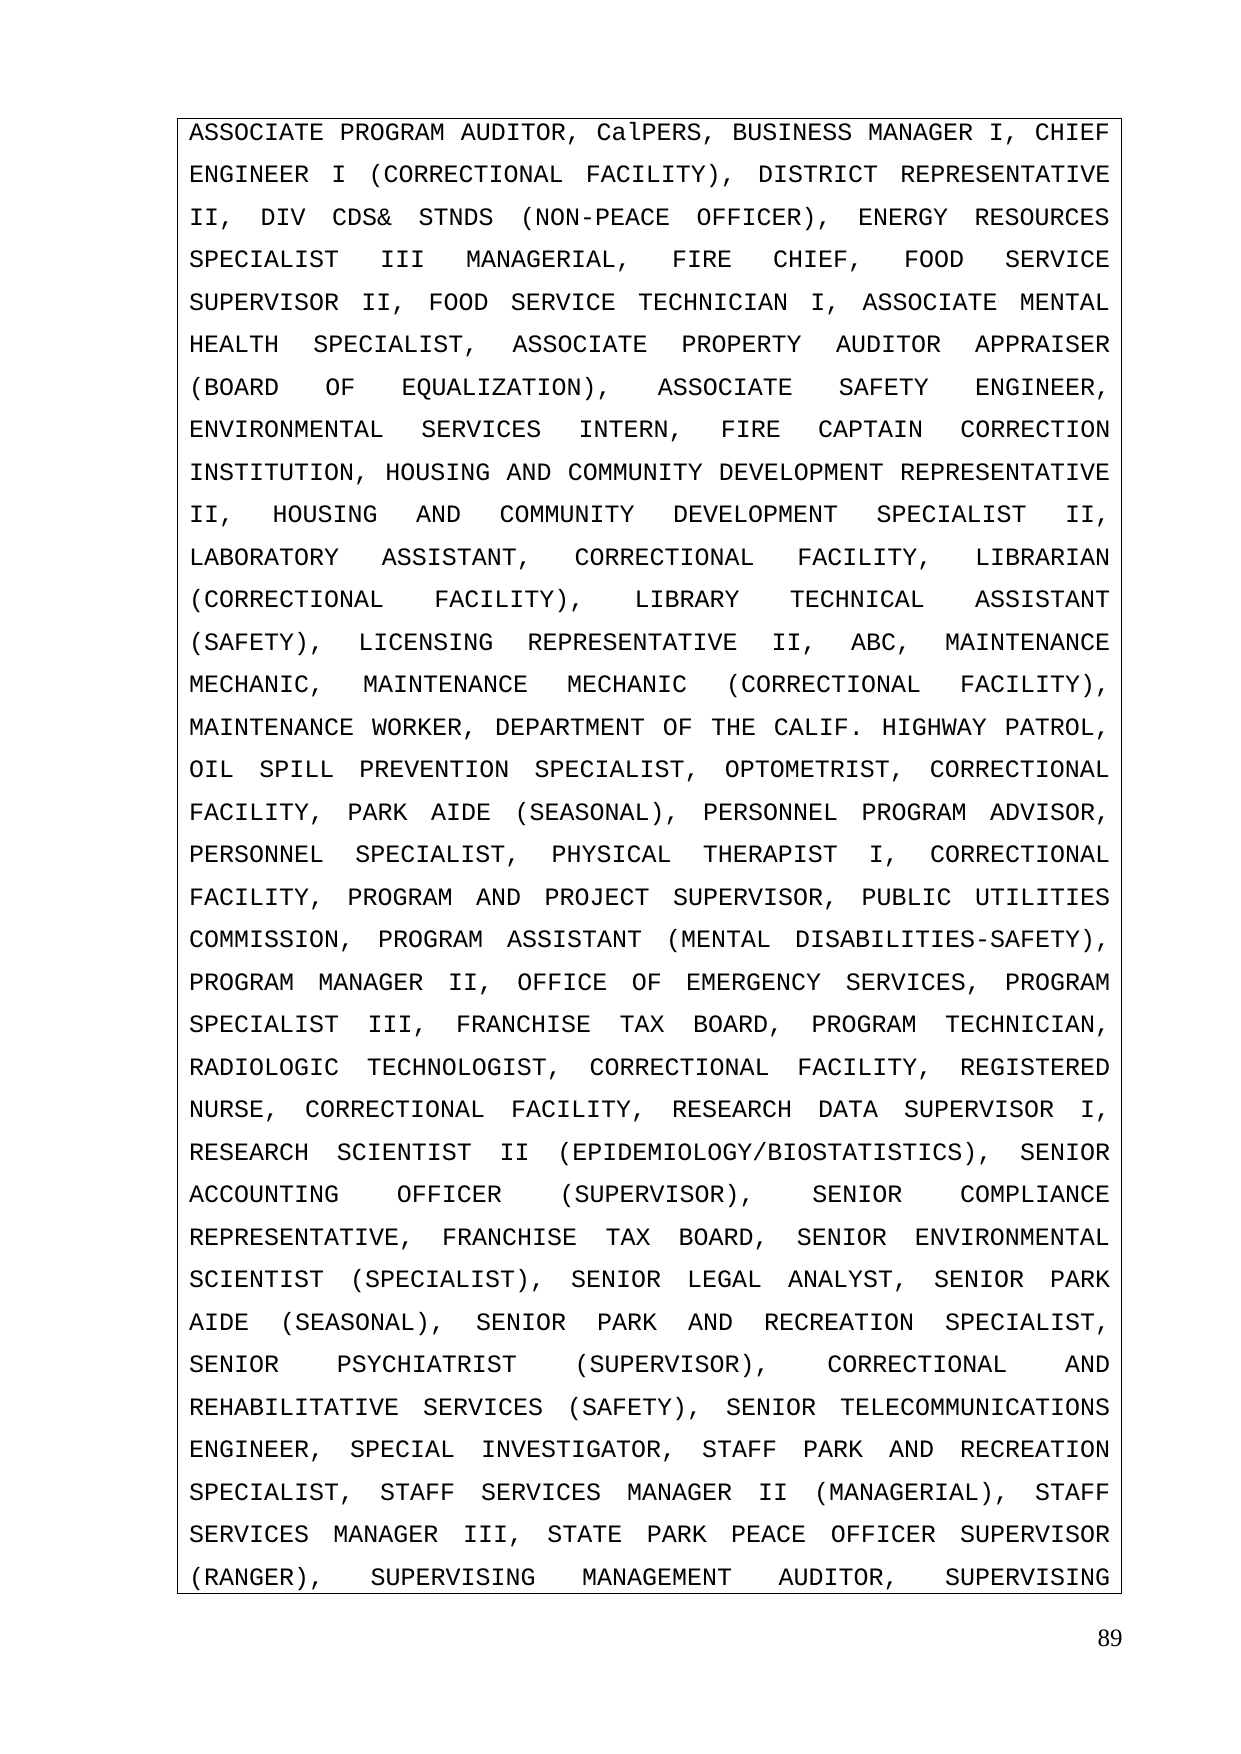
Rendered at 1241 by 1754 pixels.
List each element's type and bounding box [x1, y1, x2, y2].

table_header [178, 119, 1121, 1592]
